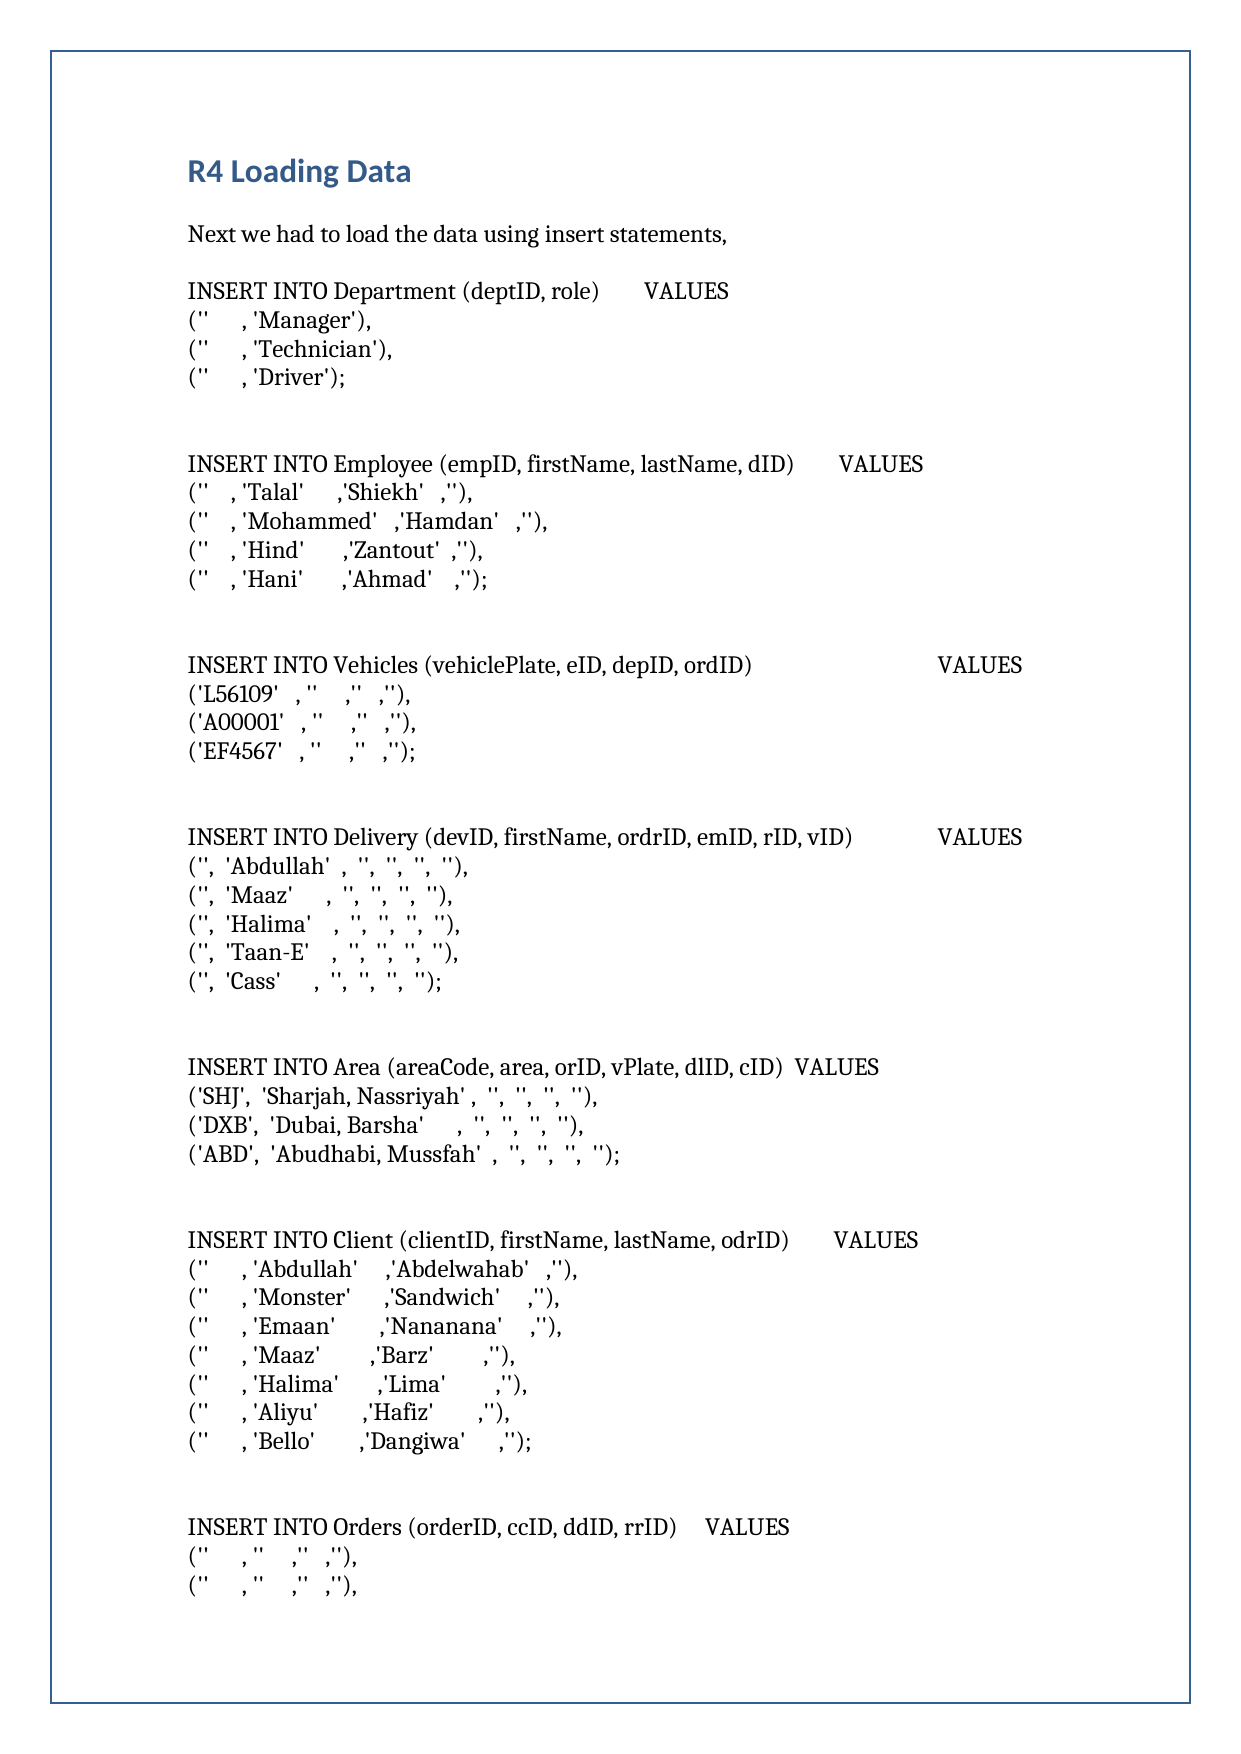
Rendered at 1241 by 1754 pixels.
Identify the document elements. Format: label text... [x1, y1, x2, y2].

text ('' , 'Halima' ,'Lima' ,''), [187, 1369, 1053, 1398]
text ('L56109' , '' ,'' ,''), [187, 679, 1053, 708]
text INSERT INTO Client (clientID, firstName, lastName, odrID) VALUES [187, 1226, 1053, 1254]
text ('' , 'Monster' ,'Sandwich' ,''), [187, 1283, 1053, 1312]
text INSERT INTO Vehicles (vehiclePlate, eID, depID, ordID) VALUES [187, 651, 1053, 679]
text ('' , 'Emaan' ,'Nananana' ,''), [187, 1312, 1053, 1341]
text ('' , 'Mohammed' ,'Hamdan' ,''), [187, 507, 1053, 536]
text INSERT INTO Employee (empID, firstName, lastName, dID) VALUES [187, 449, 1053, 478]
text ('', 'Halima' , '', '', '', ''), [187, 909, 1053, 938]
text ('EF4567' , '' ,'' ,''); [187, 737, 1053, 766]
text ('SHJ', 'Sharjah, Nassriyah' , '', '', '', ''), [187, 1082, 1053, 1111]
text ('' , 'Hani' ,'Ahmad' ,''); [187, 564, 1053, 593]
text ('' , 'Driver'); [187, 363, 1053, 392]
text ('' , 'Talal' ,'Shiekh' ,''), [187, 478, 1053, 507]
text ('DXB', 'Dubai, Barsha' , '', '', '', ''), [187, 1111, 1053, 1139]
text ('', 'Taan-E' , '', '', '', ''), [187, 938, 1053, 967]
text ('' , 'Technician'), [187, 334, 1053, 363]
text ('' , 'Maaz' ,'Barz' ,''), [187, 1341, 1053, 1369]
text ('', 'Cass' , '', '', '', ''); [187, 967, 1053, 996]
text ('ABD', 'Abudhabi, Mussfah' , '', '', '', ''); [187, 1139, 1053, 1168]
text INSERT INTO Delivery (devID, firstName, ordrID, emID, rID, vID) VALUES [187, 823, 1053, 852]
text ('' , 'Bello' ,'Dangiwa' ,''); [187, 1427, 1053, 1456]
text ('' , 'Aliyu' ,'Hafiz' ,''), [187, 1398, 1053, 1427]
text ('' , 'Abdullah' ,'Abdelwahab' ,''), [187, 1254, 1053, 1283]
text ('' , 'Manager'), [187, 306, 1053, 334]
text Next we had to load the data using insert statements, [187, 219, 1053, 248]
text INSERT INTO Orders (orderID, ccID, ddID, rrID) VALUES [187, 1513, 1053, 1542]
text ('' , '' ,'' ,''), [187, 1571, 1053, 1599]
text ('', 'Maaz' , '', '', '', ''), [187, 881, 1053, 909]
text ('' , '' ,'' ,''), [187, 1542, 1053, 1571]
text INSERT INTO Department (deptID, role) VALUES [187, 277, 1053, 306]
text ('', 'Abdullah' , '', '', '', ''), [187, 852, 1053, 881]
subtitle R4 Loading Data [187, 150, 1053, 191]
text ('' , 'Hind' ,'Zantout' ,''), [187, 536, 1053, 564]
text INSERT INTO Area (areaCode, area, orID, vPlate, dlID, cID) VALUES [187, 1053, 1053, 1082]
text ('A00001' , '' ,'' ,''), [187, 708, 1053, 737]
